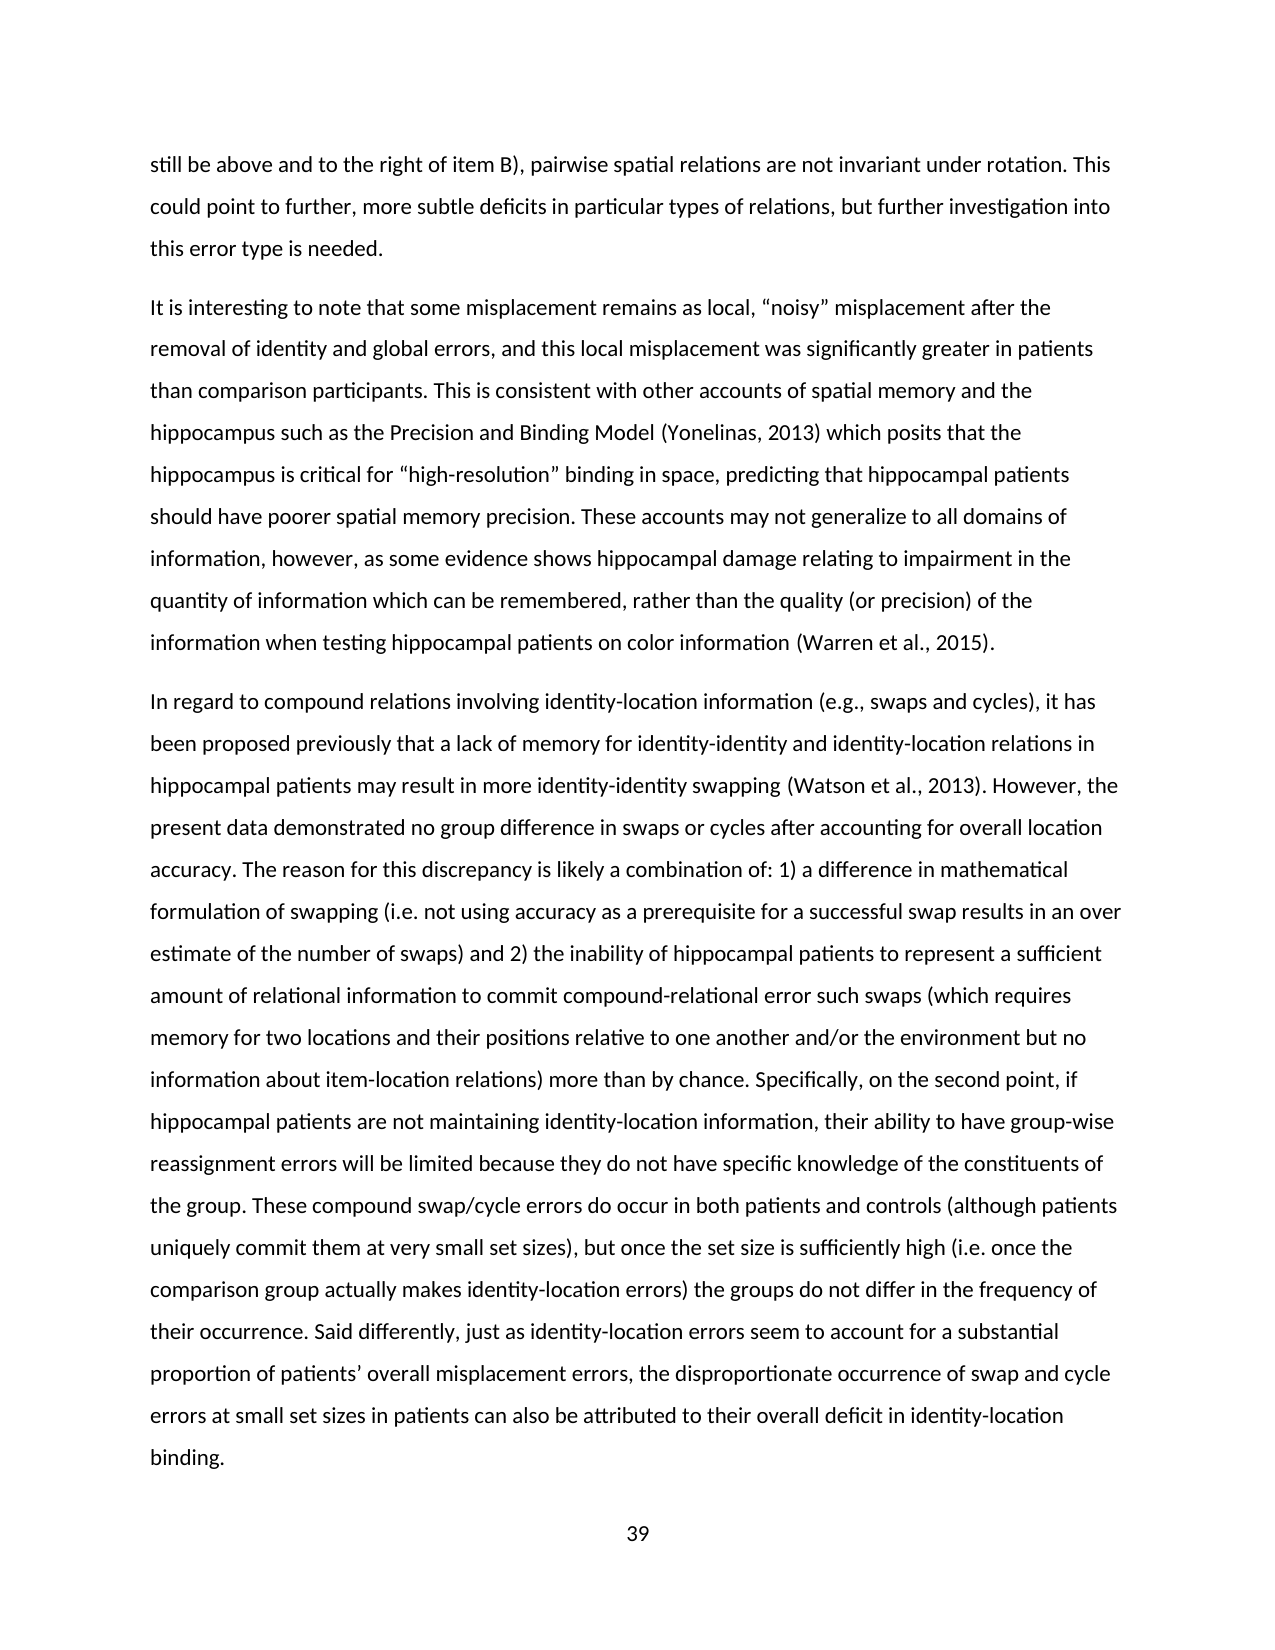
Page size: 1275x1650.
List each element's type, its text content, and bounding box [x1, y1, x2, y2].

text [150, 150, 1125, 262]
text It is interesting to note that some misplacement remains as local, “noisy” misplacement after the removal of identity and global errors, and this local misplacement was significantly greater in patients than comparison participants. This is consistent with other accounts of spatial memory and the hippocampus such as the Precision and Binding Model (Yonelinas, 2013) which posits that the hippocampus is critical for “high-resolution” binding in space, predicting that hippocampal patients should have poorer spatial memory precision. These accounts may not generalize to all domains of information, however, as some evidence shows hippocampal damage relating to impairment in the quantity of information which can be remembered, rather than the quality (or precision) of the information when testing hippocampal patients on color information (Warren et al., 2015). [150, 293, 1125, 656]
text In regard to compound relations involving identity-location information (e.g., swaps and cycles), it has been proposed previously that a lack of memory for identity-identity and identity-location relations in hippocampal patients may result in more identity-identity swapping (Watson et al., 2013). However, the present data demonstrated no group difference in swaps or cycles after accounting for overall location accuracy. The reason for this discrepancy is likely a combination of: 1) a difference in mathematical formulation of swapping (i.e. not using accuracy as a prerequisite for a successful swap results in an over estimate of the number of swaps) and 2) the inability of hippocampal patients to represent a sufficient amount of relational information to commit compound-relational error such swaps (which requires memory for two locations and their positions relative to one another and/or the environment but no information about item-location relations) more than by chance. Specifically, on the second point, if hippocampal patients are not maintaining identity-location information, their ability to have group-wise reassignment errors will be limited because they do not have specific knowledge of the constituents of the group. These compound swap/cycle errors do occur in both patients and controls (although patients uniquely commit them at very small set sizes), but once the set size is sufficiently high (i.e. once the comparison group actually makes identity-location errors) the groups do not differ in the frequency of their occurrence. Said differently, just as identity-location errors seem to account for a substantial proportion of patients’ overall misplacement errors, the disproportionate occurrence of swap and cycle errors at small set sizes in patients can also be attributed to their overall deficit in identity-location binding. [150, 687, 1125, 1471]
